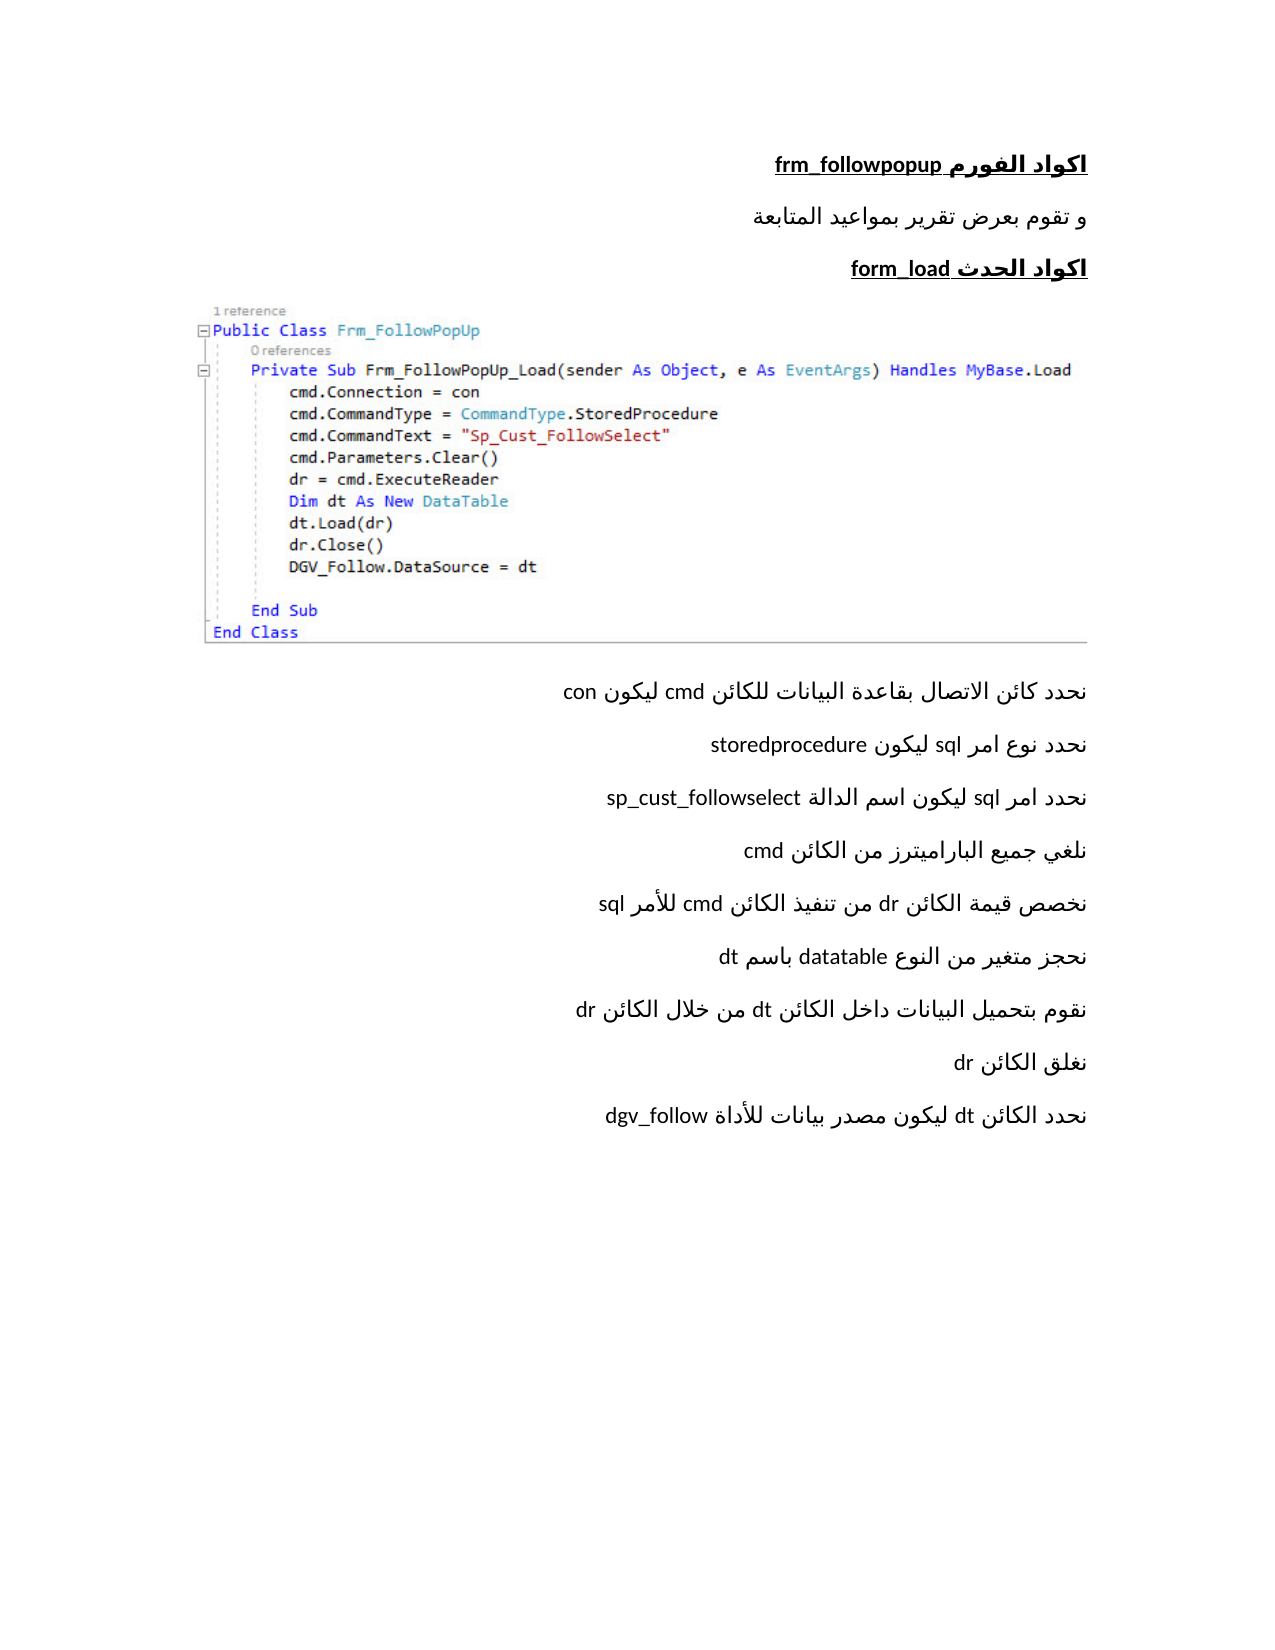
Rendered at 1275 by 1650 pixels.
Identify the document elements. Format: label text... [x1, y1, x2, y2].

text نقوم بتحميل البيانات داخل الكائن dt من خلال الكائن dr [187, 996, 1087, 1023]
text و تقوم بعرض تقرير بمواعيد المتابعة [187, 203, 1087, 229]
text نحدد نوع امر sql ليكون storedprocedure [187, 730, 1087, 758]
text نحدد كائن الاتصال بقاعدة البيانات للكائن cmd ليكون con [187, 677, 1087, 705]
text نحجز متغير من النوع datatable باسم dt [187, 942, 1087, 971]
picture [187, 307, 1088, 653]
text نخصص قيمة الكائن dr من تنفيذ الكائن cmd للأمر sql [187, 889, 1087, 917]
text نغلق الكائن dr [187, 1048, 1087, 1077]
text اكواد الفورم frm_followpopup [187, 150, 1087, 178]
text نلغي جميع الباراميترز من الكائن cmd [187, 836, 1087, 864]
text اكواد الحدث form_load [187, 254, 1087, 282]
text نحدد امر sql ليكون اسم الدالة sp_cust_followselect [187, 783, 1087, 811]
text نحدد الكائن dt ليكون مصدر بيانات للأداة dgv_follow [187, 1102, 1087, 1129]
